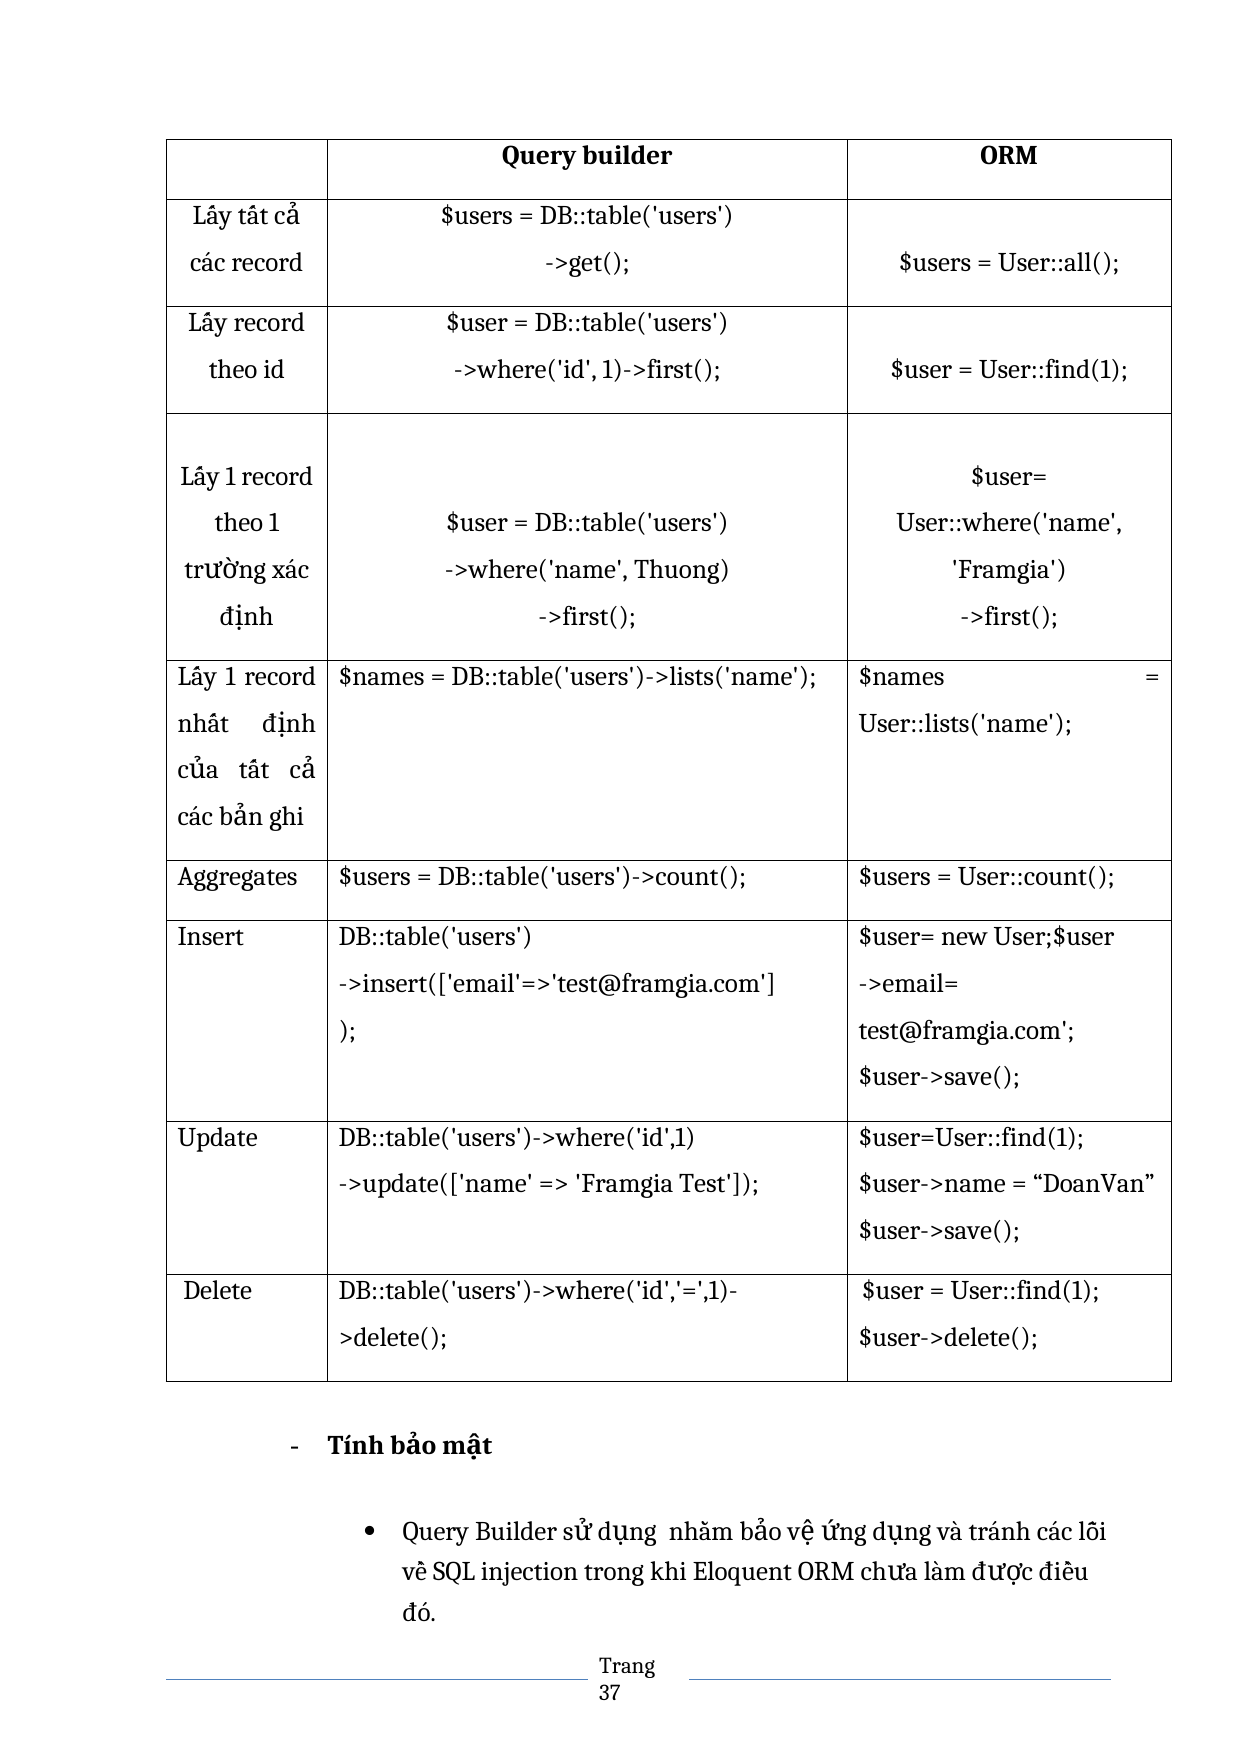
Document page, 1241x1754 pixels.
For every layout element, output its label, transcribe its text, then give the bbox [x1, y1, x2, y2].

table_cell $user= User::where('name', 'Framgia') ->first(); [848, 414, 1171, 660]
table_cell Lấy record theo id [167, 307, 327, 413]
table_cell $users = DB::table('users') ->get(); [328, 200, 847, 306]
table_cell Insert [167, 921, 327, 1121]
table_cell $users = User::count(); [848, 861, 1171, 920]
table_cell $users = User::all(); [848, 200, 1171, 306]
table_cell DB::table('users')->where('id',1) ->update(['name' => 'Framgia Test']); [328, 1122, 847, 1274]
table_cell Update [167, 1122, 327, 1274]
table_cell Aggregates [167, 861, 327, 920]
table_cell $user = User::find(1); [848, 307, 1171, 413]
table_cell $user = DB::table('users') ->where('id', 1)->first(); [328, 307, 847, 413]
table_cell DB::table('users')->where('id','=',1)->delete(); [328, 1275, 847, 1381]
table_cell Lấy 1 record theo 1 trường xác định [167, 414, 327, 660]
table_header Query builder [328, 140, 847, 199]
table_header [167, 140, 327, 199]
table_cell $names = User::lists('name'); [848, 661, 1171, 860]
table_cell Lấy tất cả các record [167, 200, 327, 306]
table_cell $names = DB::table('users')->lists('name'); [328, 661, 847, 860]
table_cell DB::table('users') ->insert(['email'=>'test@framgia.com'] ); [328, 921, 847, 1121]
table_cell Lấy 1 record nhất định của tất cả các bản ghi [167, 661, 327, 860]
table_cell $user= new User;$user ->email= test@framgia.com'; $user->save(); [848, 921, 1171, 1121]
table_cell Delete [167, 1275, 327, 1381]
table_cell $user=User::find(1); $user->name = “DoanVan” $user->save(); [848, 1122, 1171, 1274]
list Query Builder sử dụng nhằm bảo vệ ứng dụng và tránh các lỗi về SQL injection trong khi Eloquent ORM chưa làm được điều đó. [365, 1506, 1122, 1628]
table_cell $user = DB::table('users') ->where('name', Thuong) ->first(); [328, 414, 847, 660]
table_cell $users = DB::table('users')->count(); [328, 861, 847, 920]
list Tính bảo mật [290, 1429, 1122, 1461]
table_header ORM [848, 140, 1171, 199]
table_cell $user = User::find(1); $user->delete(); [848, 1275, 1171, 1381]
